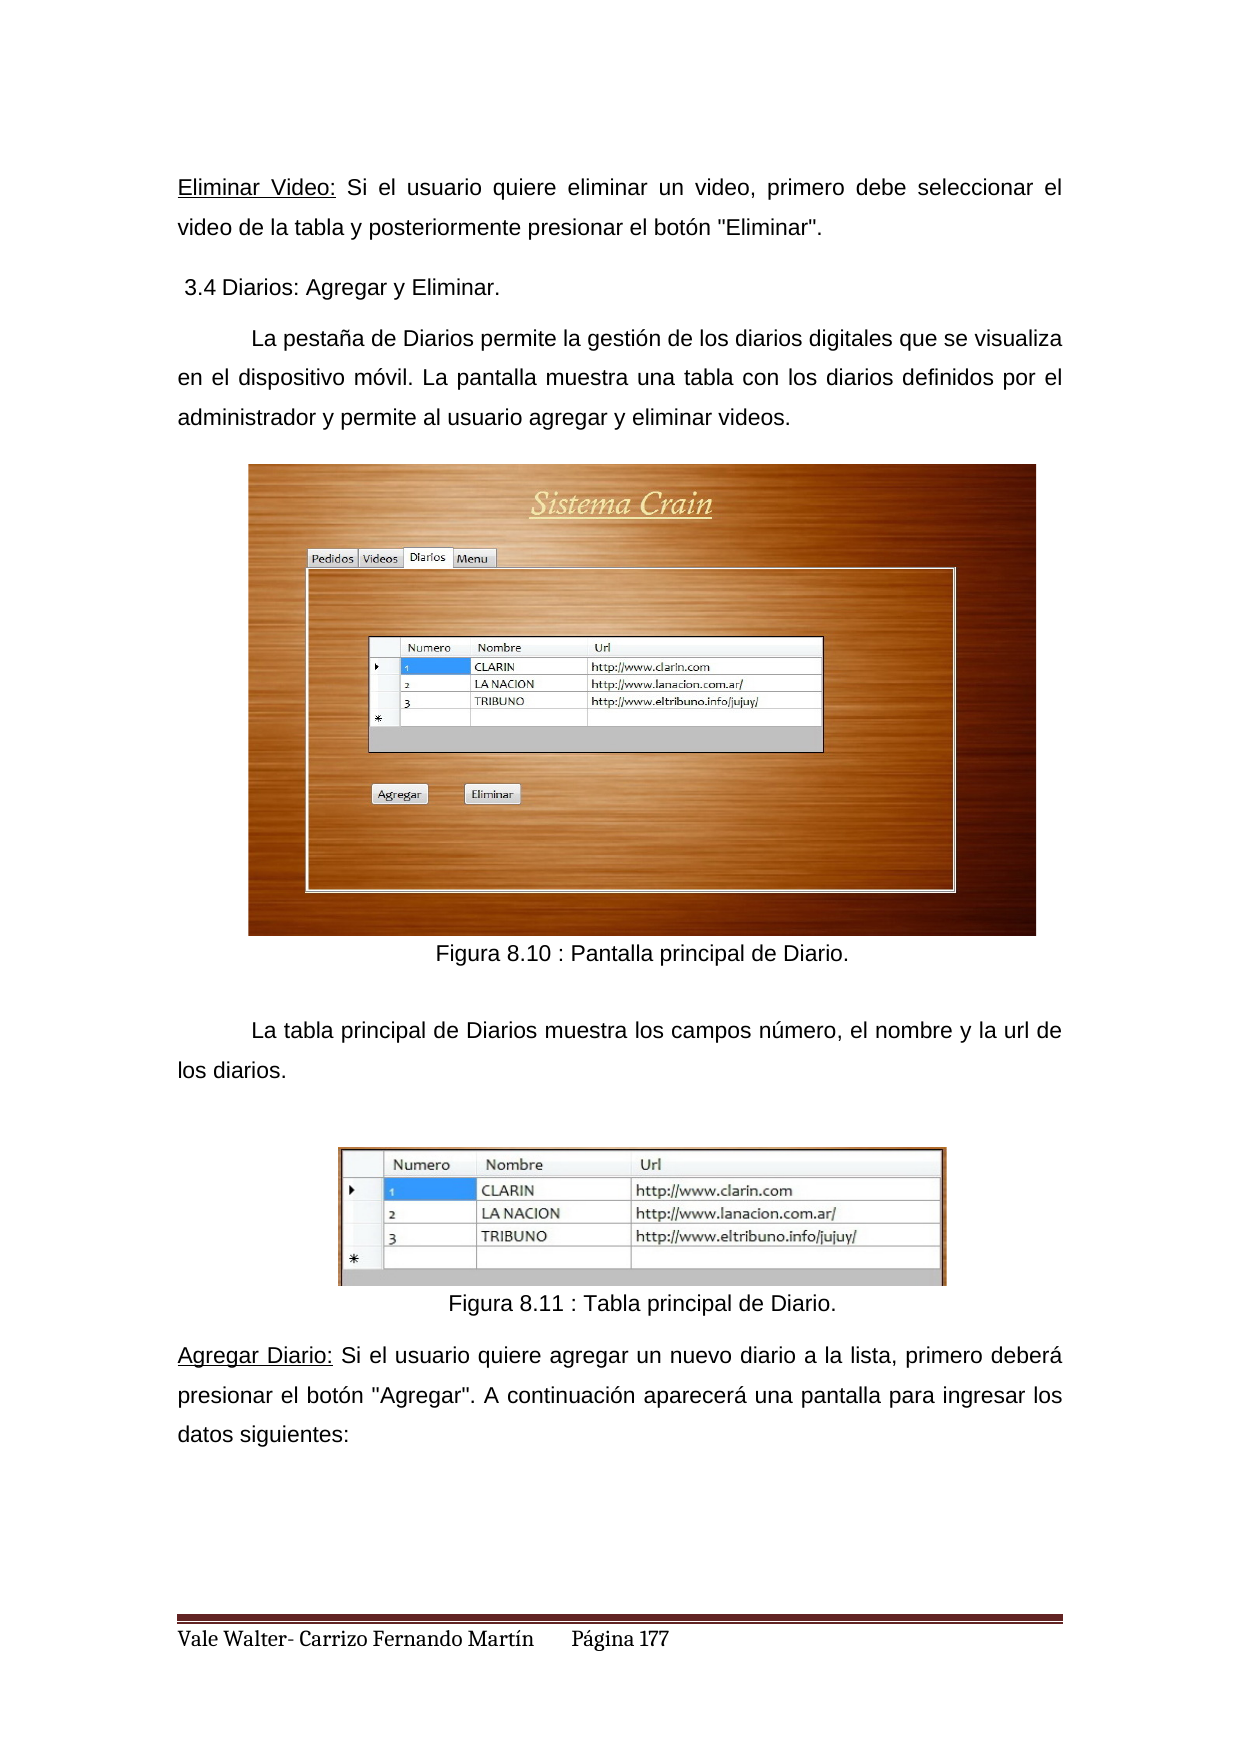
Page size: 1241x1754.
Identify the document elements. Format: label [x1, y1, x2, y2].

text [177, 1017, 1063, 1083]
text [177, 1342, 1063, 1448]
picture [338, 1147, 947, 1286]
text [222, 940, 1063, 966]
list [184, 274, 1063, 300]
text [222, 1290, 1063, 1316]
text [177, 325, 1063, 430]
picture [248, 464, 1037, 936]
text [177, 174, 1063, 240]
